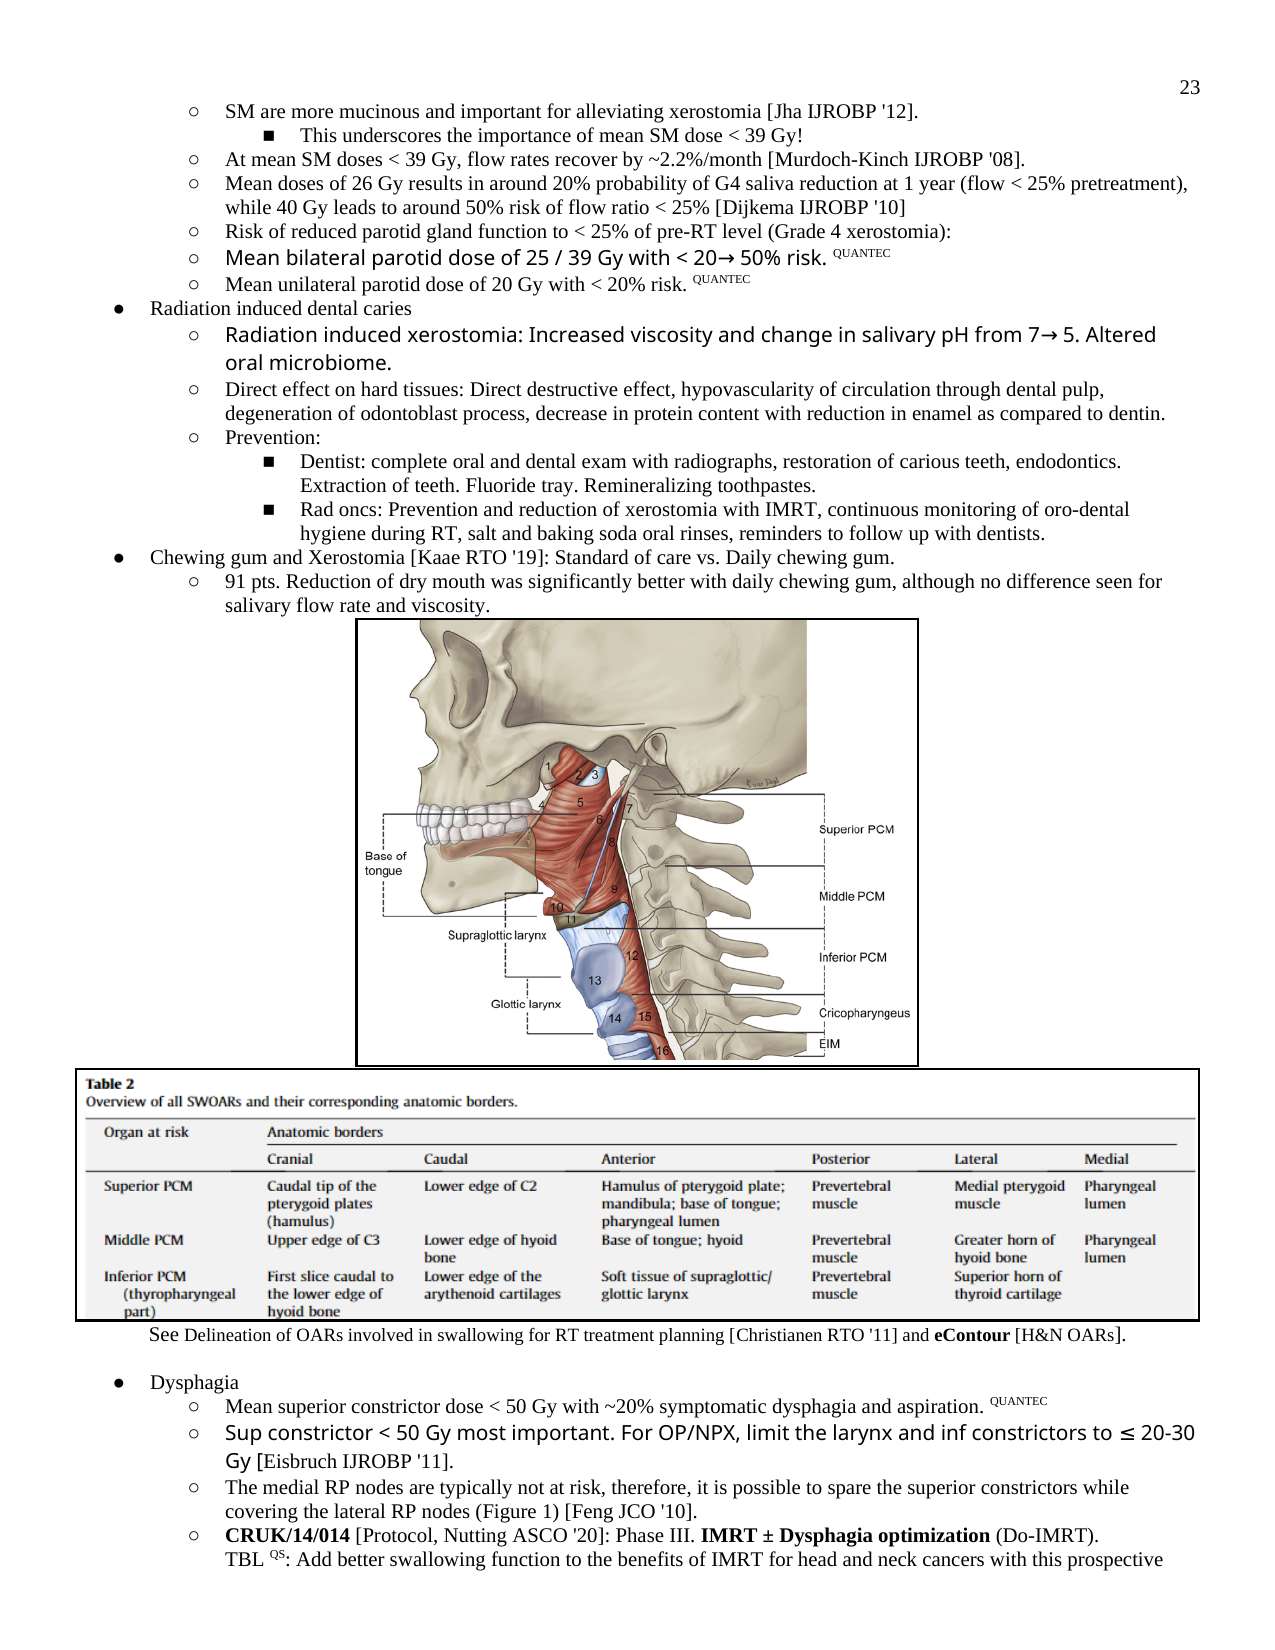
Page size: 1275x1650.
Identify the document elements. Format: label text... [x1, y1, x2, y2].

list Radiation induced xerostomia: Increased viscosity and change in salivary pH from 7→ 5. Altered oral microbiome. [187, 320, 1200, 377]
list Risk of reduced parotid gland function to < 25% of pre-RT level (Grade 4 xerostomia): [187, 219, 1200, 243]
list Mean superior constrictor dose < 50 Gy with ~20% symptomatic dysphagia and aspiration. QUANTEC [187, 1394, 1200, 1418]
list The medial RP nodes are typically not at risk, therefore, it is possible to spare the superior constrictors while covering the lateral RP nodes (Figure 1) [Feng JCO '10]. [187, 1475, 1200, 1523]
list SM are more mucinous and important for alleviating xerostomia [Jha IJROBP '12]. [187, 99, 1200, 123]
list Dysphagia [112, 1370, 1200, 1394]
list Radiation induced dental caries [112, 296, 1200, 320]
list Prevention: [187, 425, 1200, 449]
list Mean doses of 26 Gy results in around 20% probability of G4 saliva reduction at 1 year (flow < 25% pretreatment), while 40 Gy leads to around 50% risk of flow ratio < 25% [Dijkema IJROBP '10] [187, 171, 1200, 219]
list Mean unilateral parotid dose of 20 Gy with < 20% risk. QUANTEC [187, 272, 1200, 296]
list Dentist: complete oral and dental exam with radiographs, restoration of carious teeth, endodontics. Extraction of teeth. Fluoride tray. Remineralizing toothpastes. [262, 449, 1200, 497]
picture [358, 620, 917, 1065]
list Sup constrictor < 50 Gy most important. For OP/NPX, limit the larynx and inf constrictors to ≤ 20-30 Gy [Eisbruch IJROBP '11]. [187, 1418, 1200, 1475]
list 91 pts. Reduction of dry mouth was significantly better with daily chewing gum, although no difference seen for salivary flow rate and viscosity. [187, 569, 1200, 617]
list Rad oncs: Prevention and reduction of xerostomia with IMRT, continuous monitoring of oro-dental hygiene during RT, salt and baking soda oral rinses, reminders to follow up with dentists. [262, 497, 1200, 545]
list Mean bilateral parotid dose of 25 / 39 Gy with < 20→ 50% risk. QUANTEC [187, 243, 1200, 272]
text See Delineation of OARs involved in swallowing for RT treatment planning [Christianen RTO '11] and eContour [H&N OARs]. [75, 1322, 1200, 1346]
list Chewing gum and Xerostomia [Kaae RTO '19]: Standard of care vs. Daily chewing gum. [112, 545, 1200, 569]
picture [77, 1070, 1198, 1319]
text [225, 1547, 1200, 1571]
list At mean SM doses < 39 Gy, flow rates recover by ~2.2%/month [Murdoch-Kinch IJROBP '08]. [187, 147, 1200, 171]
list CRUK/14/014 [Protocol, Nutting ASCO '20]: Phase III. IMRT ± Dysphagia optimization (Do-IMRT). [187, 1523, 1200, 1547]
list Direct effect on hard tissues: Direct destructive effect, hypovascularity of circulation through dental pulp, degeneration of odontoblast process, decrease in protein content with reduction in enamel as compared to dentin. [187, 377, 1200, 425]
list This underscores the importance of mean SM dose < 39 Gy! [262, 123, 1200, 147]
